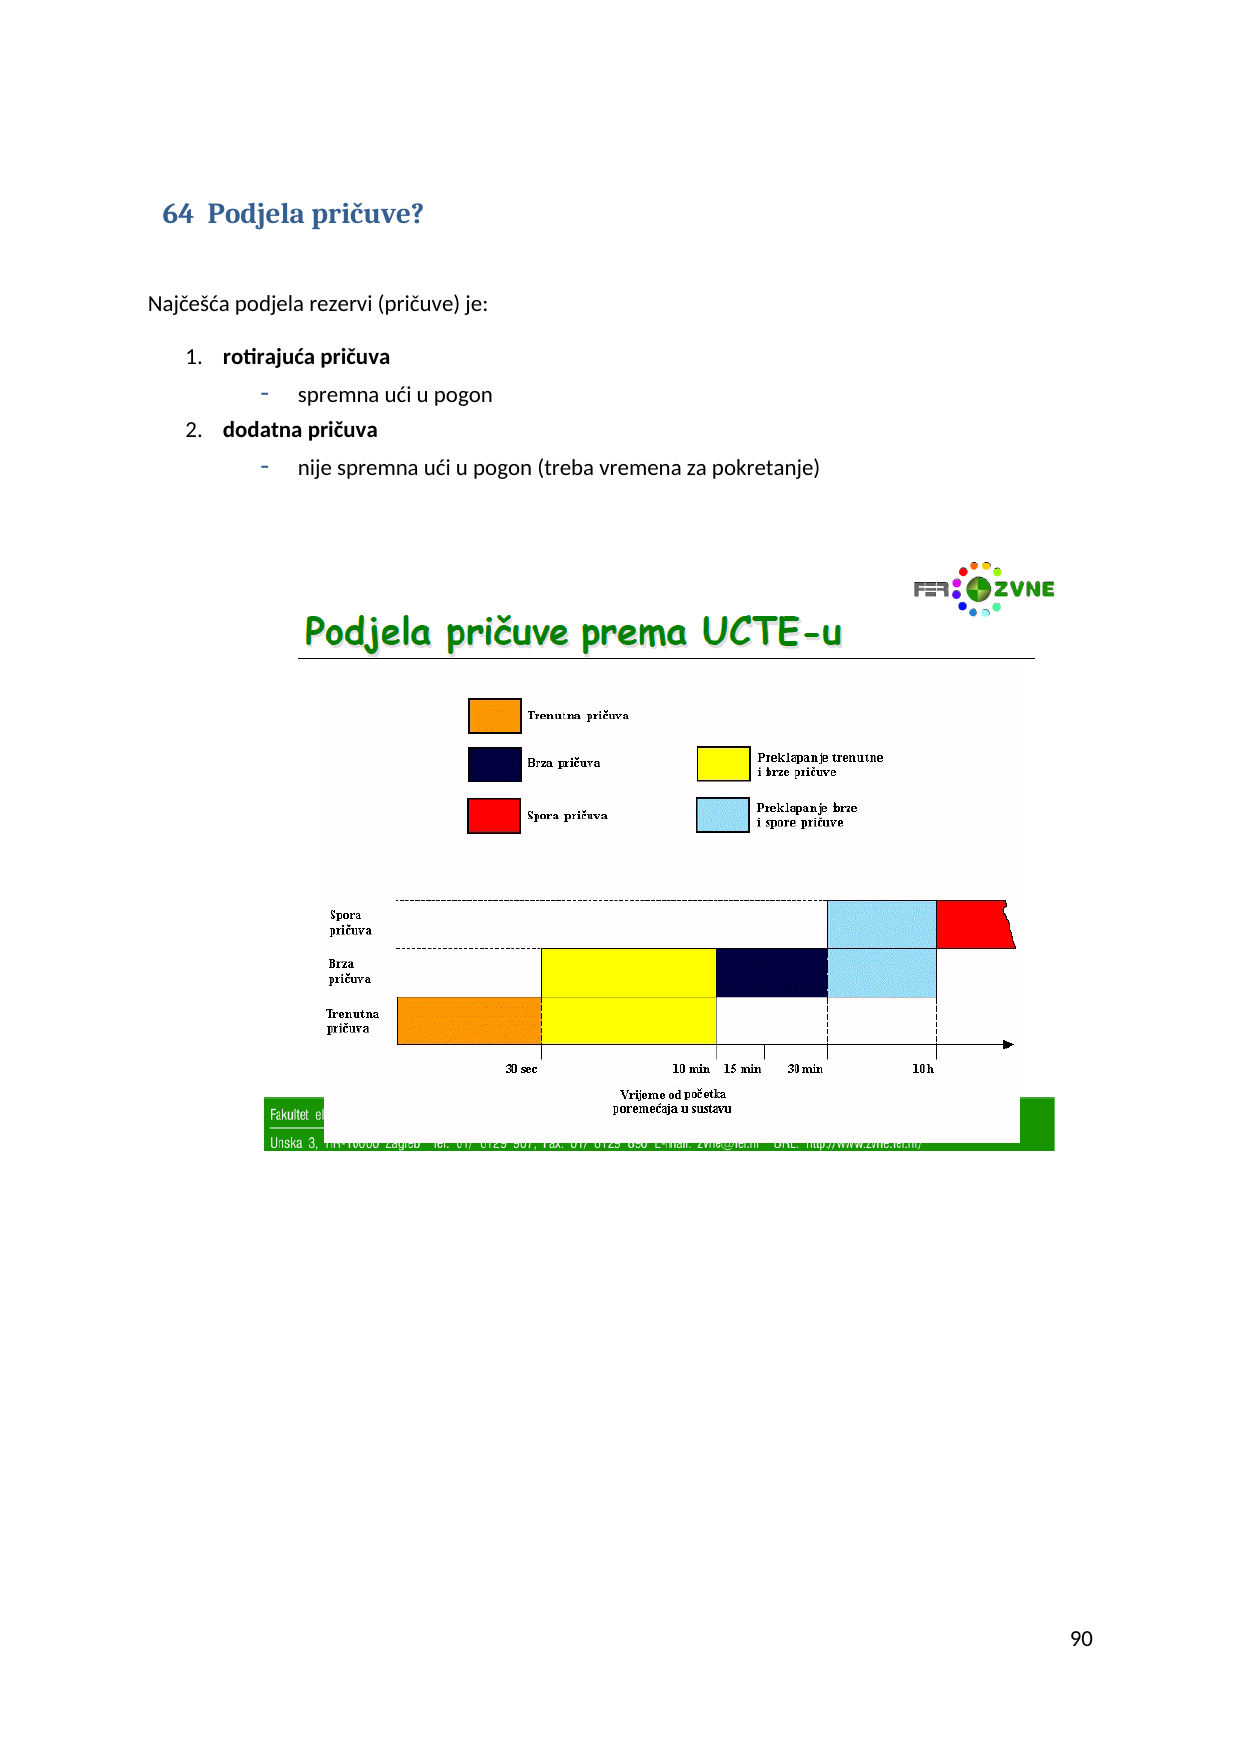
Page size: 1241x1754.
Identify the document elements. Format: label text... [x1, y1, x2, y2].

list spremna ući u pogon [260, 374, 1093, 410]
text Najčešća podjela rezervi (pričuve) je: [148, 289, 1093, 317]
subtitle Podjela pričuve? [162, 198, 1093, 231]
picture [264, 547, 1055, 1151]
list dodatna pričuva [185, 415, 1093, 443]
list nije spremna ući u pogon (treba vremena za pokretanje) [260, 447, 1093, 483]
list rotirajuća pričuva [185, 342, 1093, 370]
